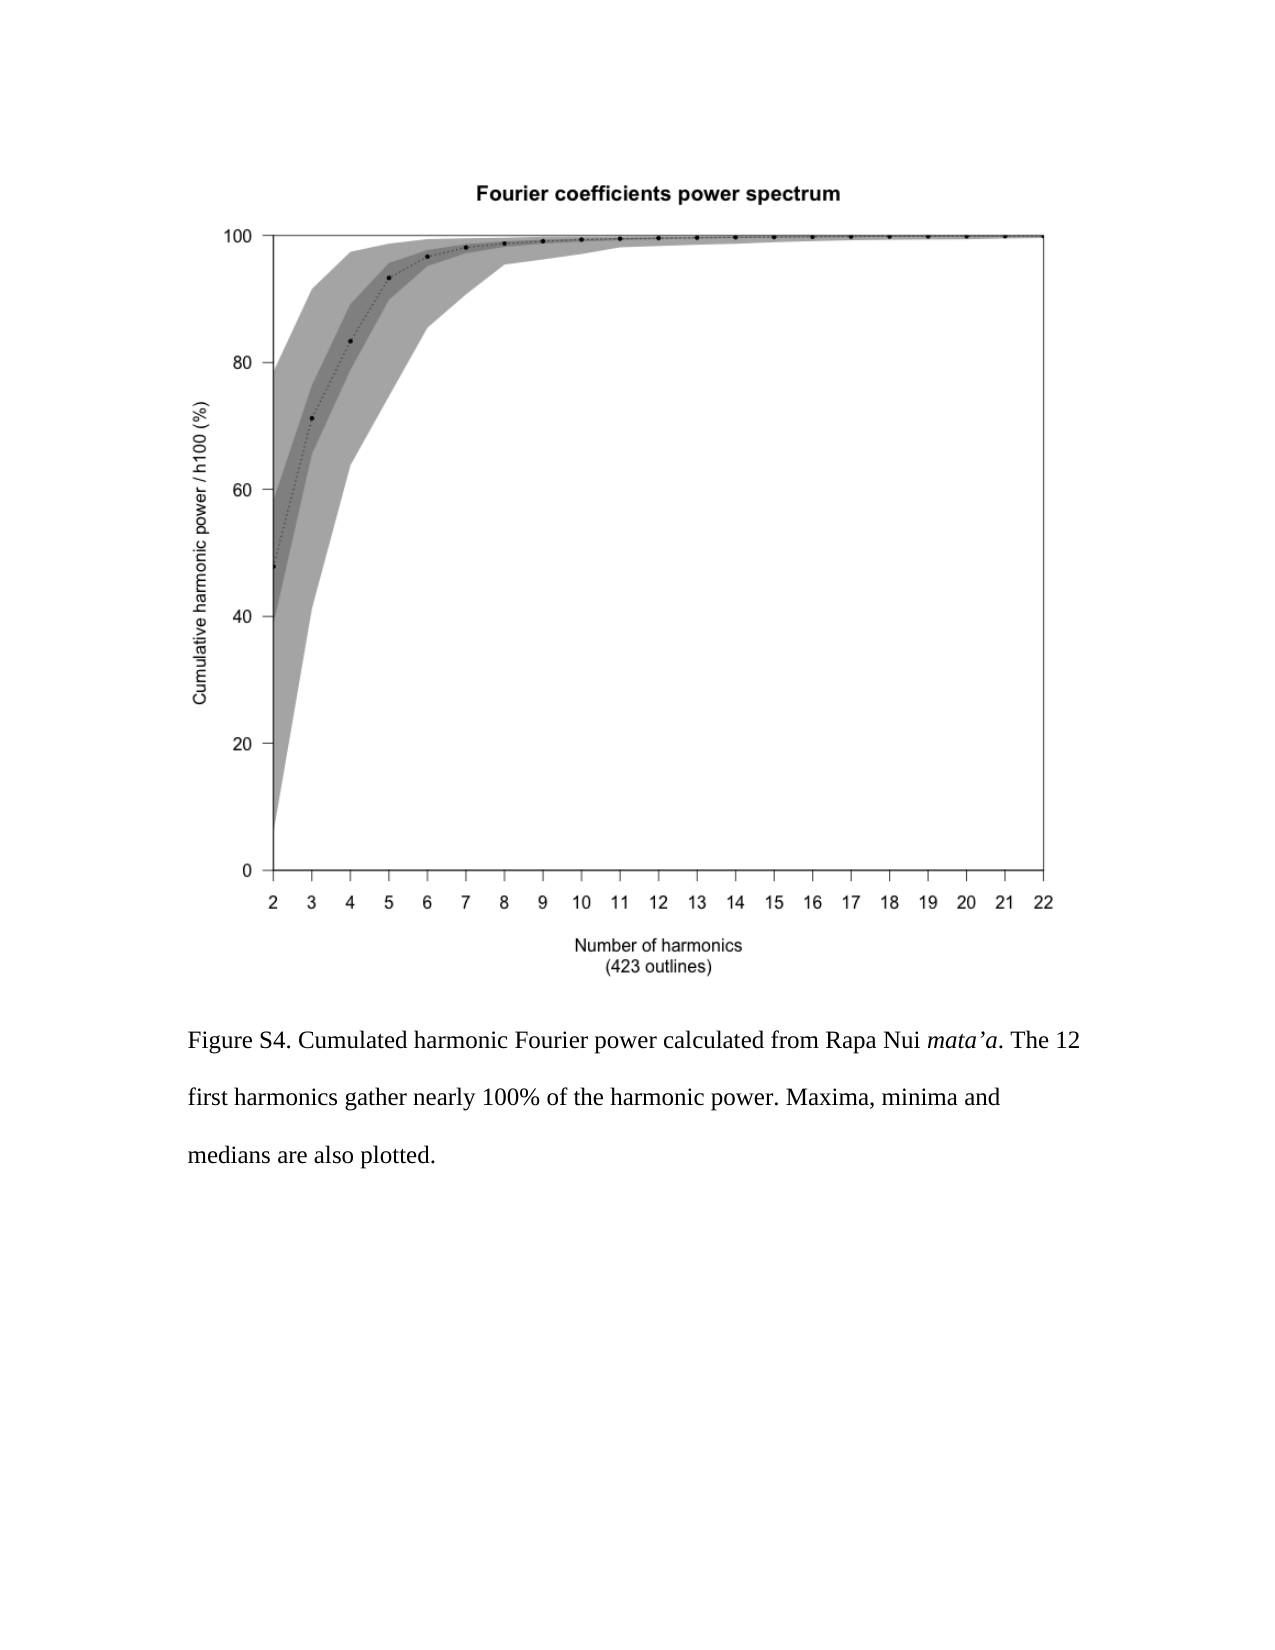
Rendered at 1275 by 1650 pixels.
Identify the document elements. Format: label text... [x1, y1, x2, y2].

picture [187, 150, 1088, 978]
text Figure S4. Cumulated harmonic Fourier power calculated from Rapa Nui mata’a. The 12 first harmonics gather nearly 100% of the harmonic power. Maxima, minima and medians are also plotted. [187, 1025, 1087, 1169]
